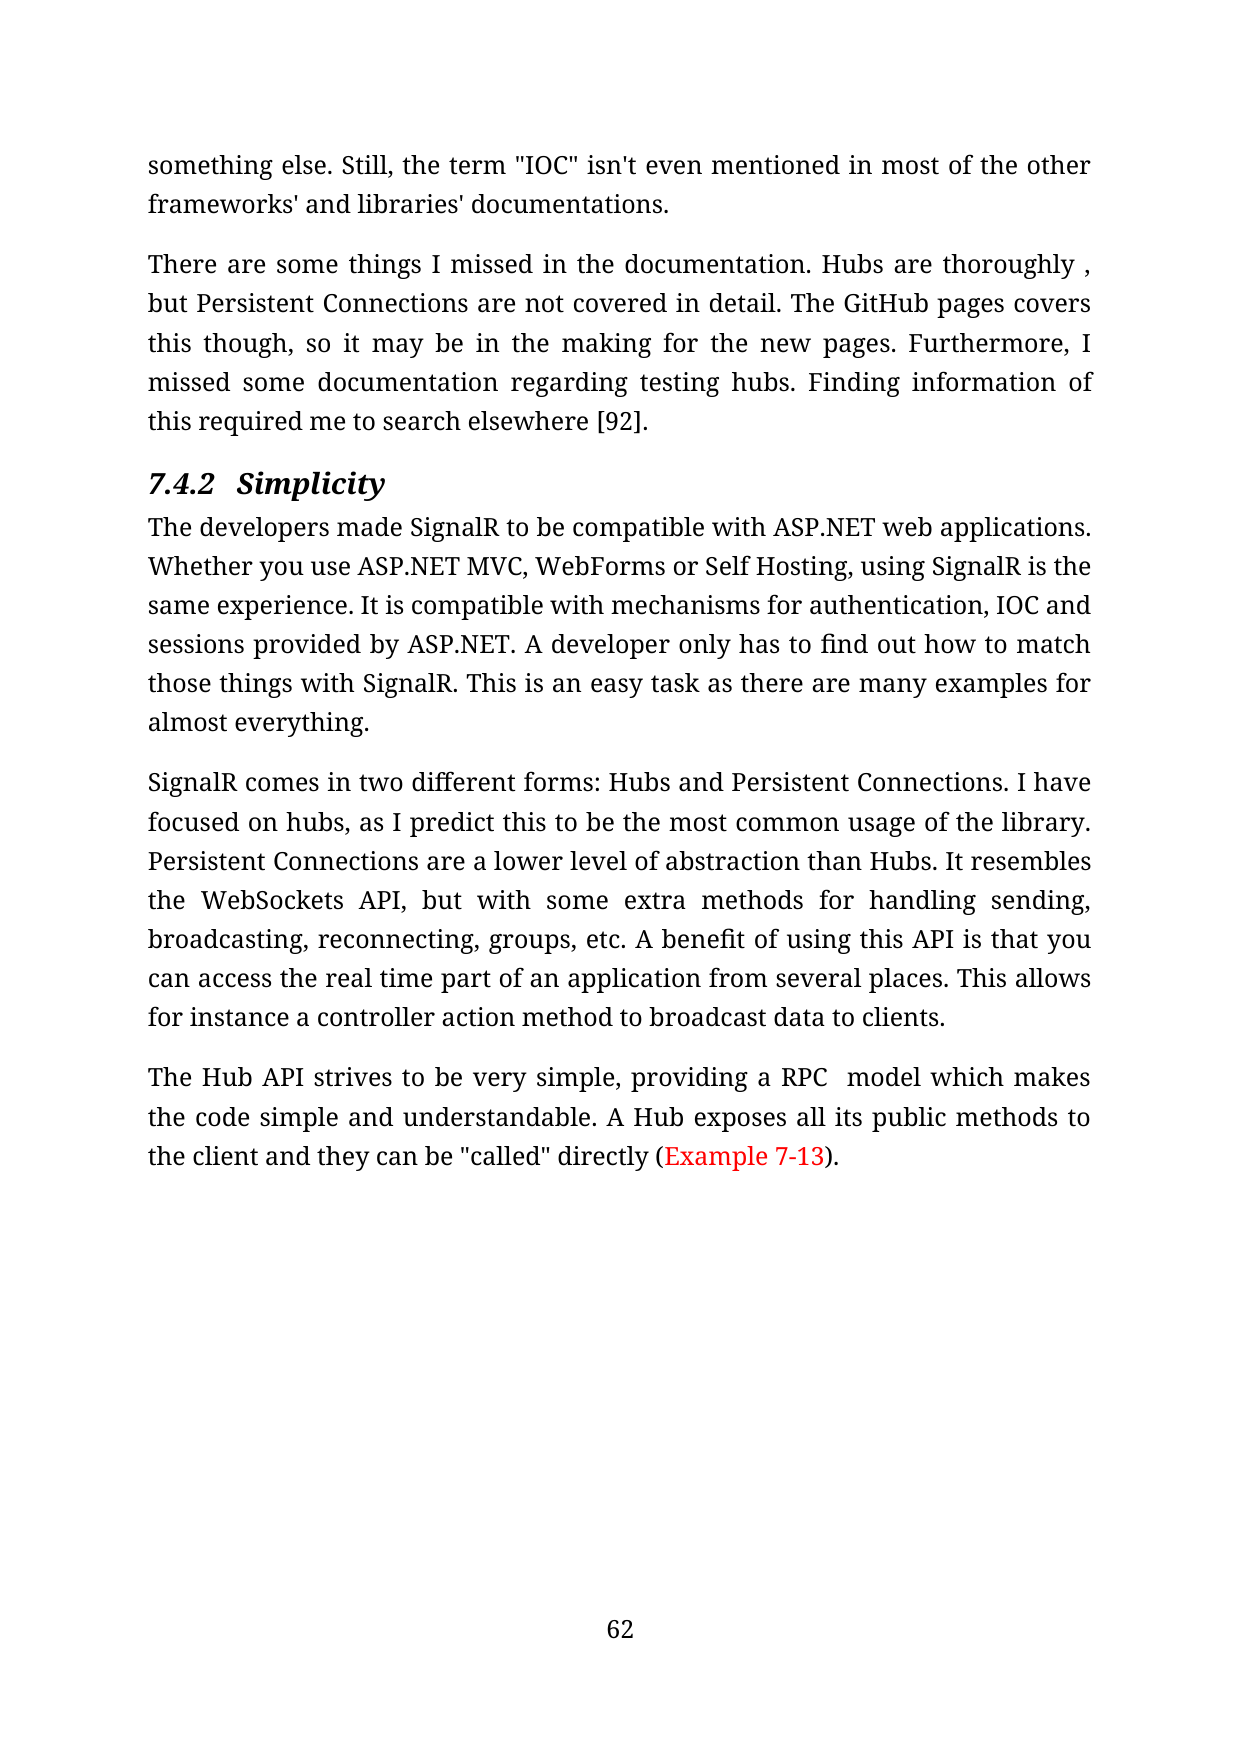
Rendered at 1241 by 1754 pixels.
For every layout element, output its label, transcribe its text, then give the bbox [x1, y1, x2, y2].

text There are some things I missed in the documentation. Hubs are thoroughly , but Persistent Connections are not covered in detail. The GitHub pages covers this though, so it may be in the making for the new pages. Furthermore, I missed some documentation regarding testing hubs. Finding information of this required me to search elsewhere [92]. [148, 247, 1092, 438]
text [148, 148, 1092, 221]
text The Hub API strives to be very simple, providing a RPC model which makes the code simple and understandable. A Hub exposes all its public methods to the client and they can be "called" directly (Example 7-13). [148, 1060, 1092, 1172]
text SignalR comes in two different forms: Hubs and Persistent Connections. I have focused on hubs, as I predict this to be the most common usage of the library. Persistent Connections are a lower level of abstraction than Hubs. It resembles the WebSockets API, but with some extra methods for handling sending, broadcasting, reconnecting, groups, etc. A benefit of using this API is that you can access the real time part of an application from several places. This allows for instance a controller action method to broadcast data to clients. [148, 765, 1092, 1034]
subtitle Simplicity [148, 463, 1092, 503]
text The developers made SignalR to be compatible with ASP.NET web applications. Whether you use ASP.NET MVC, WebForms or Self Hosting, using SignalR is the same experience. It is compatible with mechanisms for authentication, IOC and sessions provided by ASP.NET. A developer only has to find out how to match those things with SignalR. This is an easy task as there are many examples for almost everything. [148, 509, 1092, 739]
